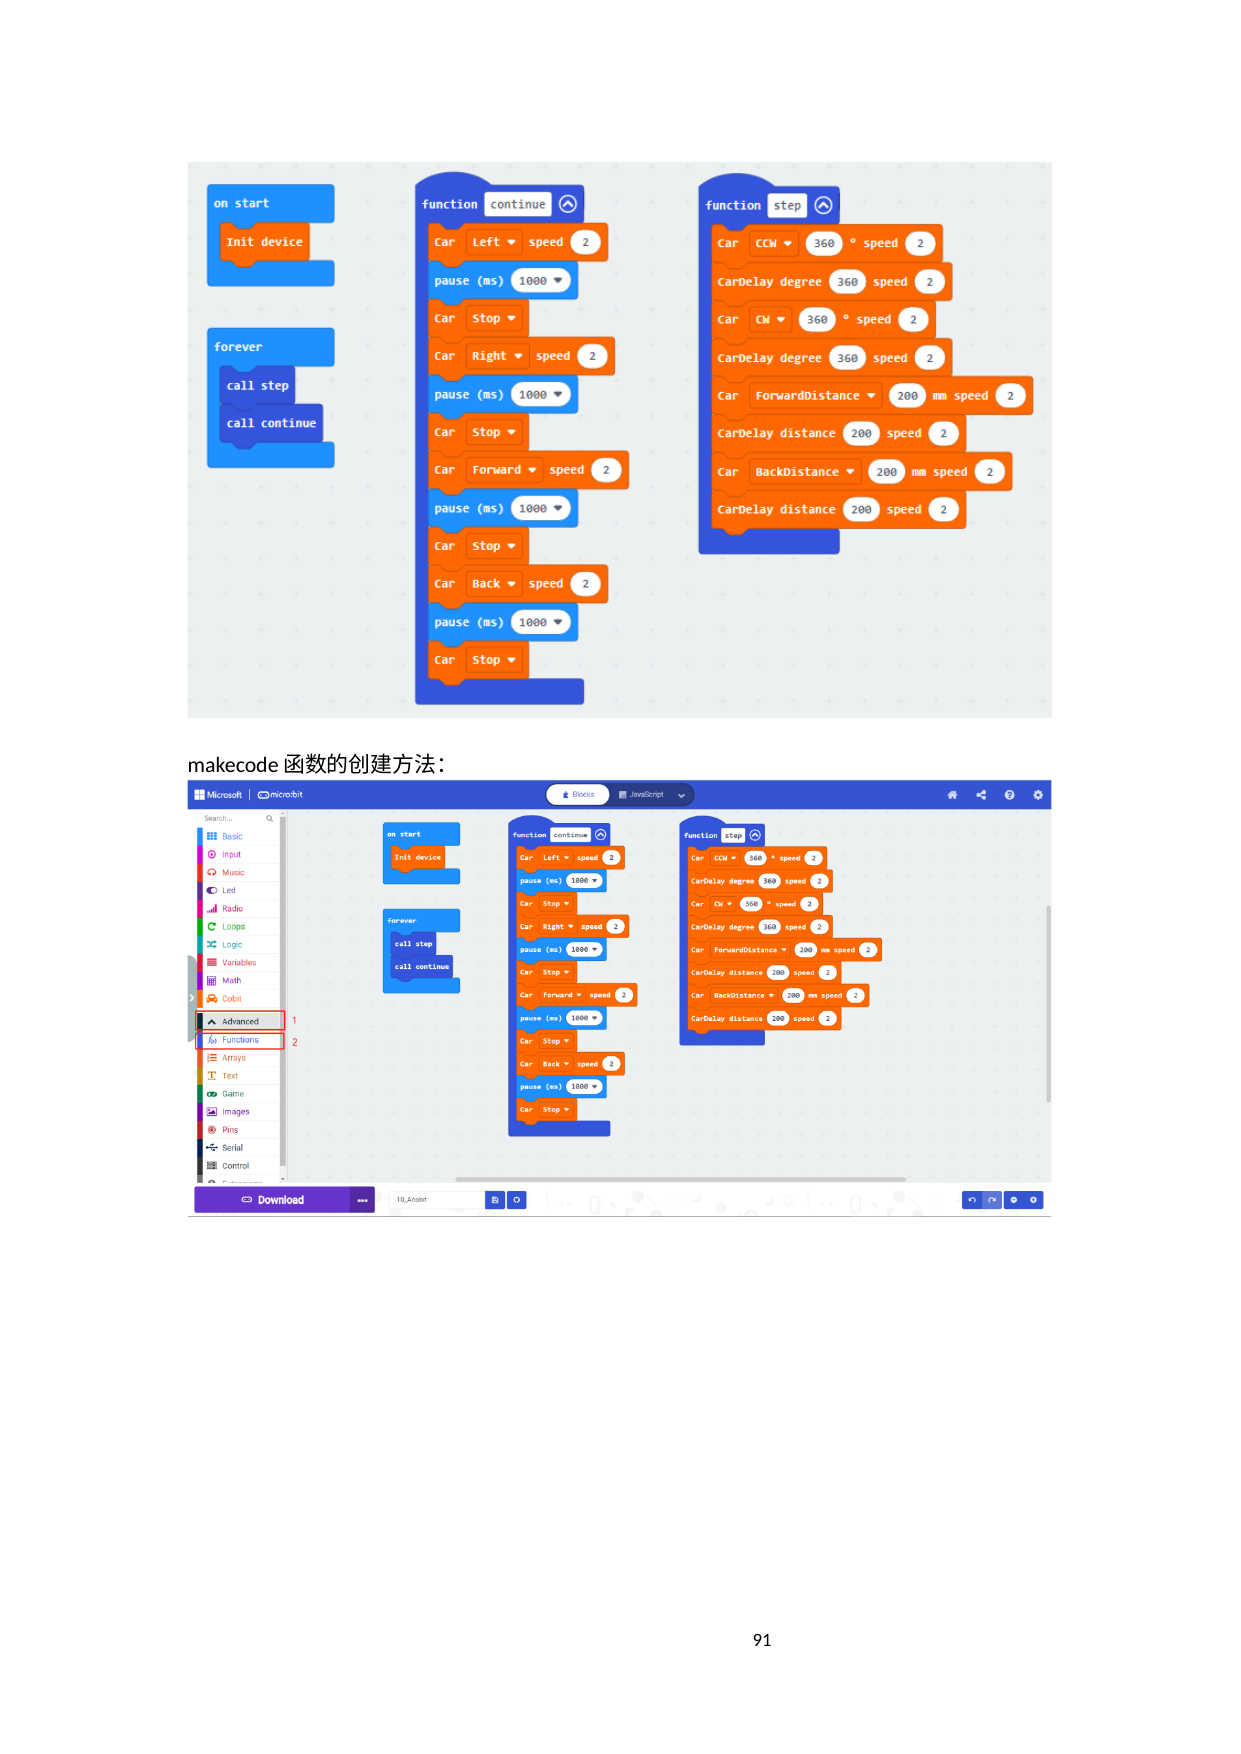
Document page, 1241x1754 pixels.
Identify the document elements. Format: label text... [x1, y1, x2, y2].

text makecode函数的创建方法： [187, 747, 1053, 779]
picture [187, 162, 1053, 718]
picture [187, 779, 1052, 1217]
